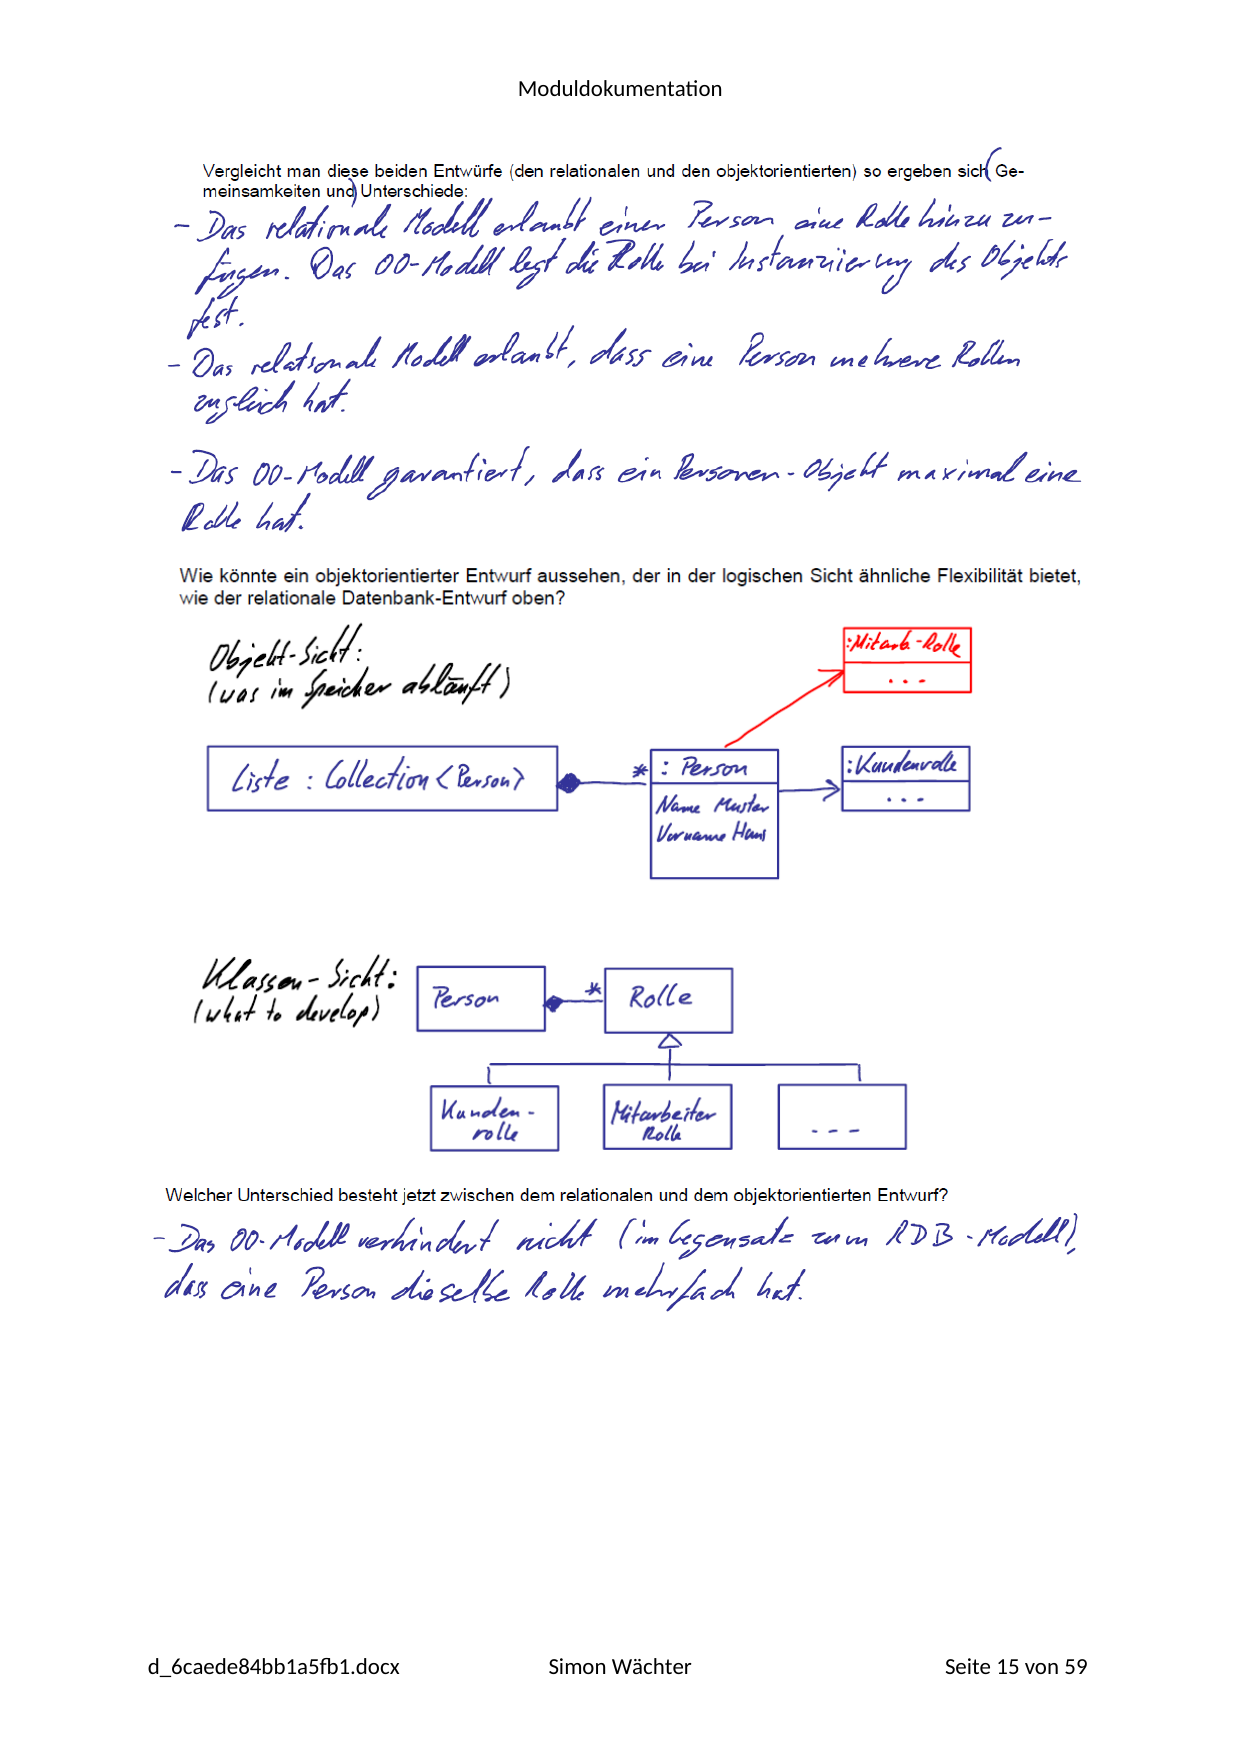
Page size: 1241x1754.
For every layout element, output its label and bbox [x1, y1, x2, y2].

picture [147, 1181, 1093, 1315]
picture [147, 557, 1093, 1163]
picture [147, 147, 1093, 539]
